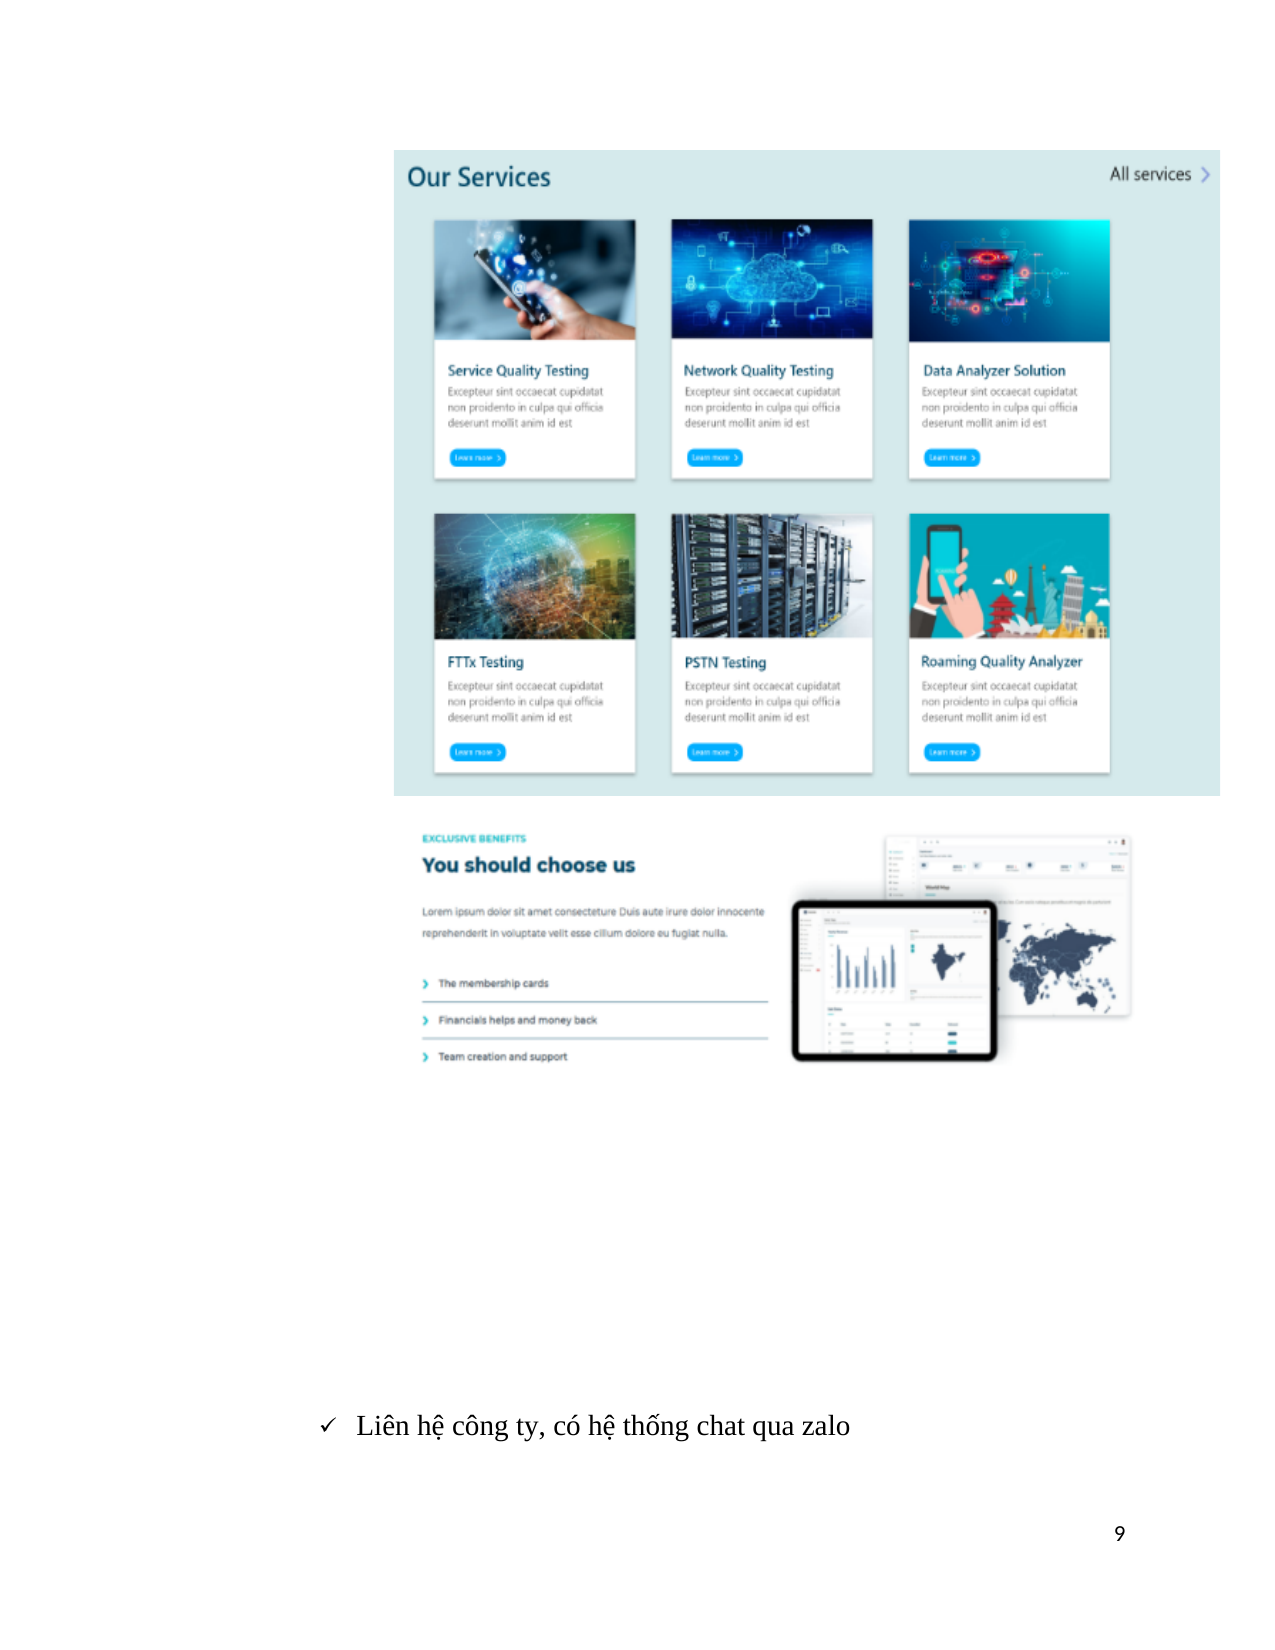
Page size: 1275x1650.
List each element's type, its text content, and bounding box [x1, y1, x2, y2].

picture [393, 809, 1221, 1142]
picture [393, 150, 1221, 796]
list Liên hệ công ty, có hệ thống chat qua zalo [319, 1408, 1125, 1441]
